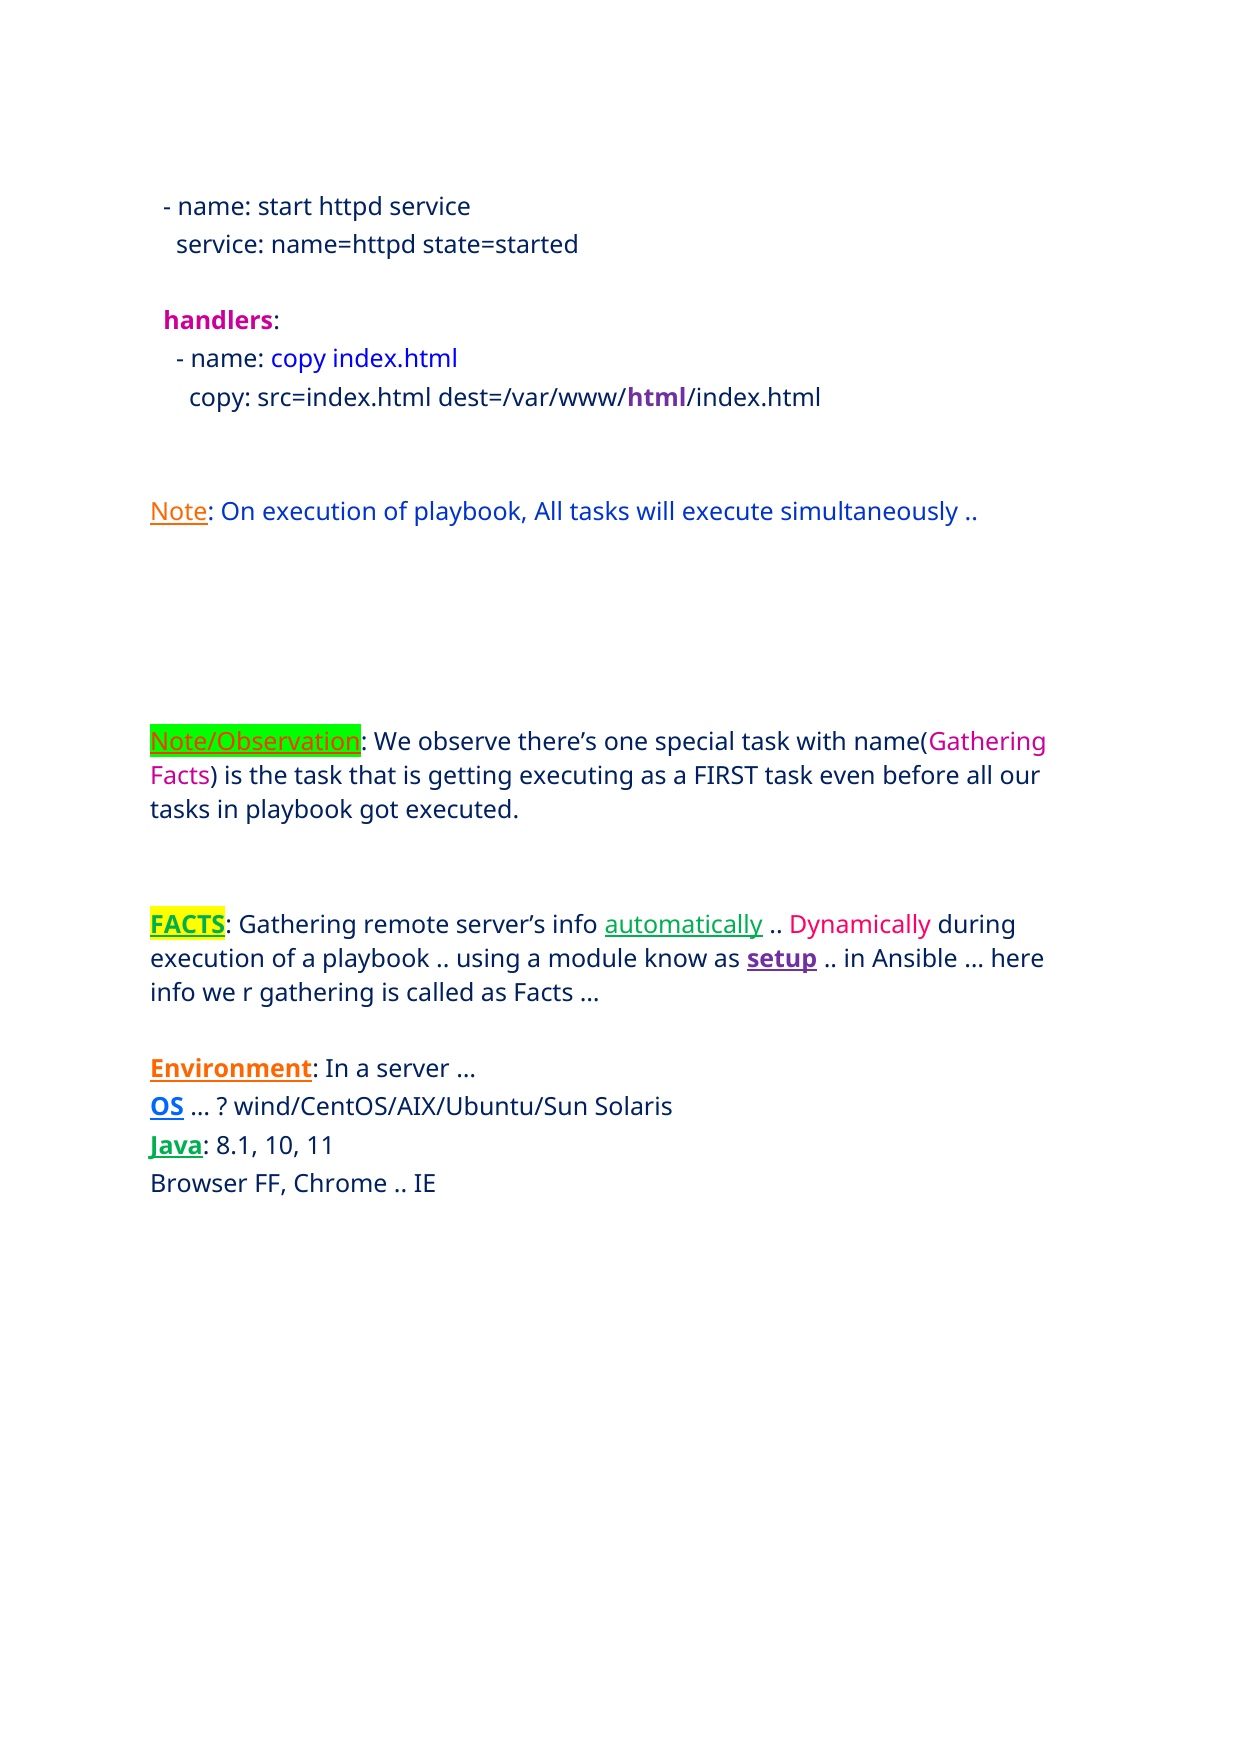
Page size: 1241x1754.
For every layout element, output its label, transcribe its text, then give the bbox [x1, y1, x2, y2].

text Java: 8.1, 10, 11 [150, 1127, 1090, 1161]
text Note/Observation: We observe there’s one special task with name(Gathering Facts) is the task that is getting executing as a FIRST task even before all our tasks in playbook got executed. [150, 723, 1090, 826]
text OS … ? wind/CentOS/AIX/Ubuntu/Sun Solaris [150, 1089, 1090, 1123]
text Note: On execution of playbook, All tasks will execute simultaneously .. [150, 494, 1090, 528]
text service: name=httpd state=started [150, 226, 1090, 261]
text - name: copy index.html [150, 341, 1090, 375]
text Browser FF, Chrome .. IE [150, 1166, 1090, 1199]
text Environment: In a server … [150, 1051, 1090, 1085]
text FACTS: Gathering remote server’s info automatically .. Dynamically during execution of a playbook .. using a module know as setup .. in Ansible … here info we r gathering is called as Facts … [150, 906, 1090, 1008]
text handlers: [150, 303, 1090, 337]
text copy: src=index.html dest=/var/www/html/index.html [150, 379, 1090, 413]
text - name: start httpd service [150, 188, 1090, 222]
